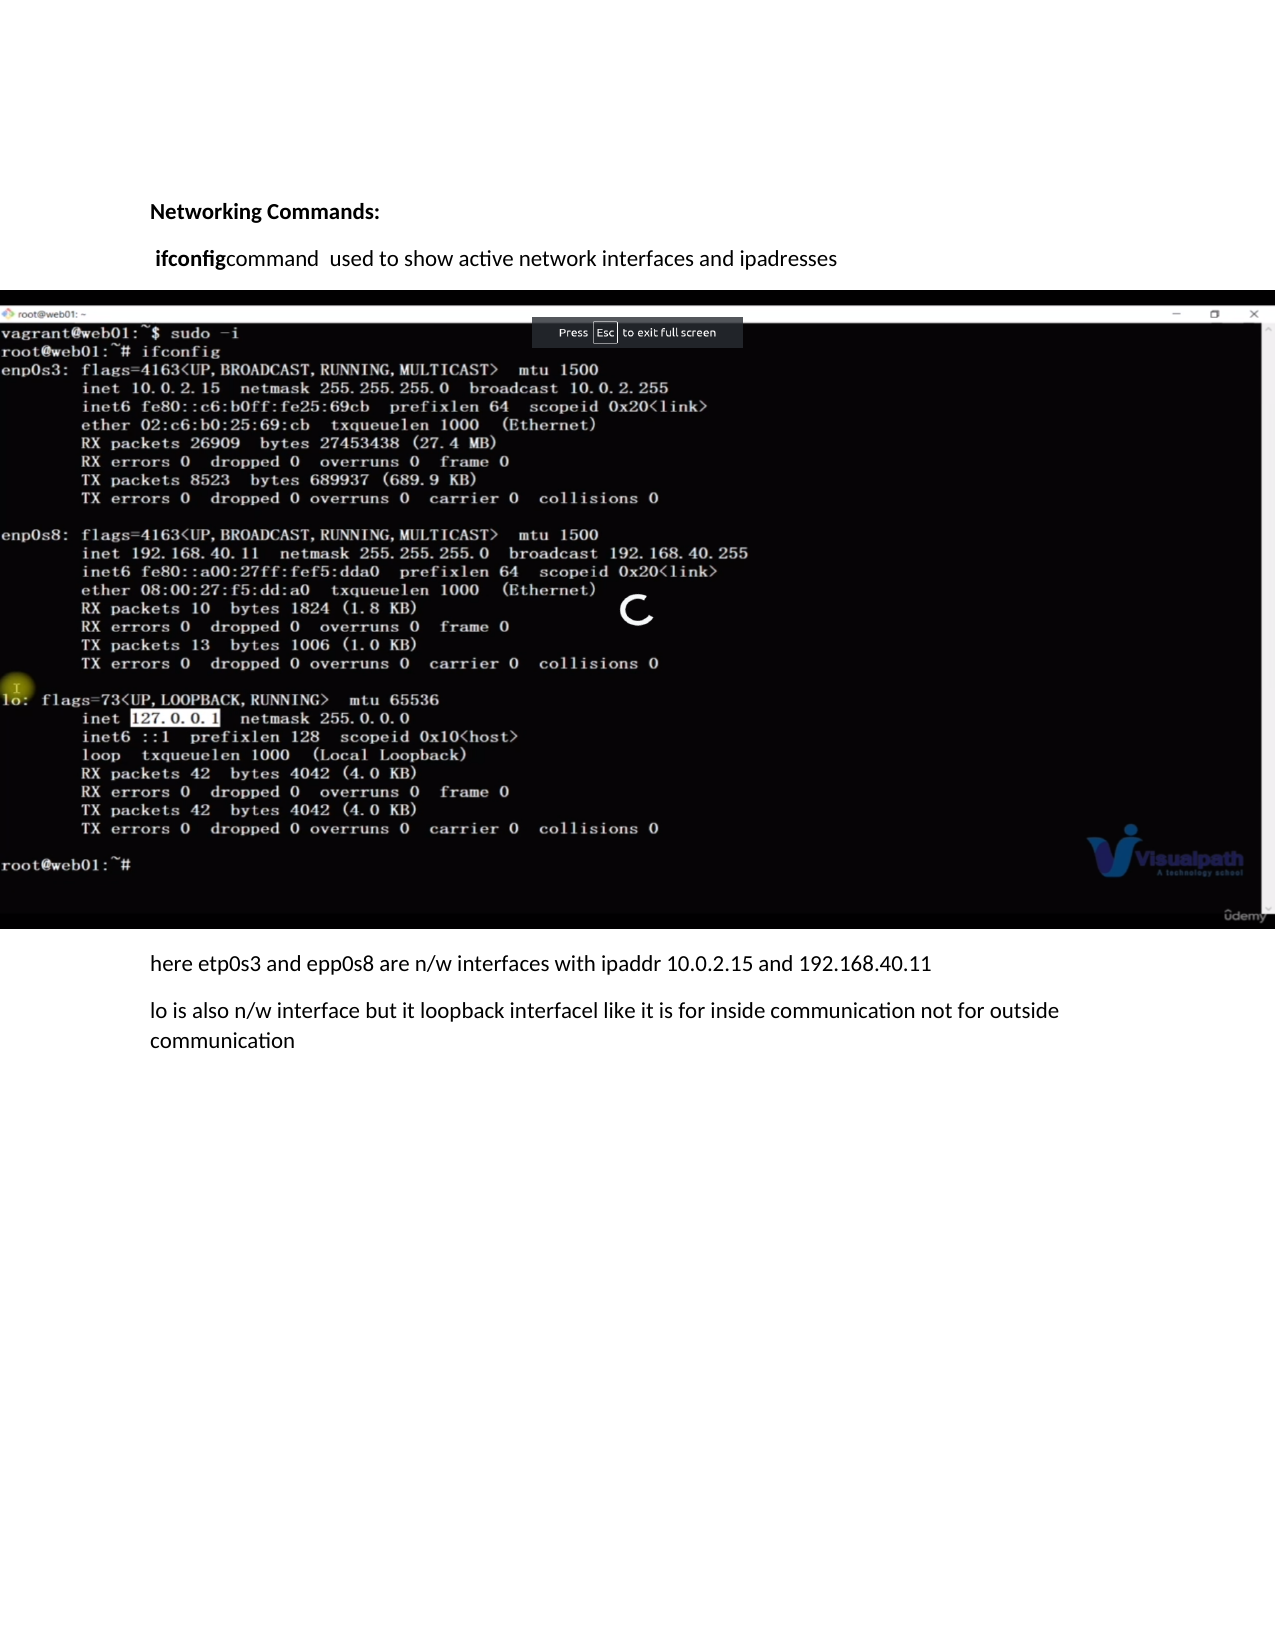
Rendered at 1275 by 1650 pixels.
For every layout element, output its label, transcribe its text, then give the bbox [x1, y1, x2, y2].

picture [0, 290, 1275, 929]
text lo is also n/w interface but it loopback interfacel like it is for inside communication not for outside communication [150, 996, 1125, 1054]
text ifconfigcommand used to show active network interfaces and ipadresses [150, 244, 1125, 272]
text here etp0s3 and epp0s8 are n/w interfaces with ipaddr 10.0.2.15 and 192.168.40.11 [150, 929, 1125, 977]
text Networking Commands: [150, 197, 1125, 225]
